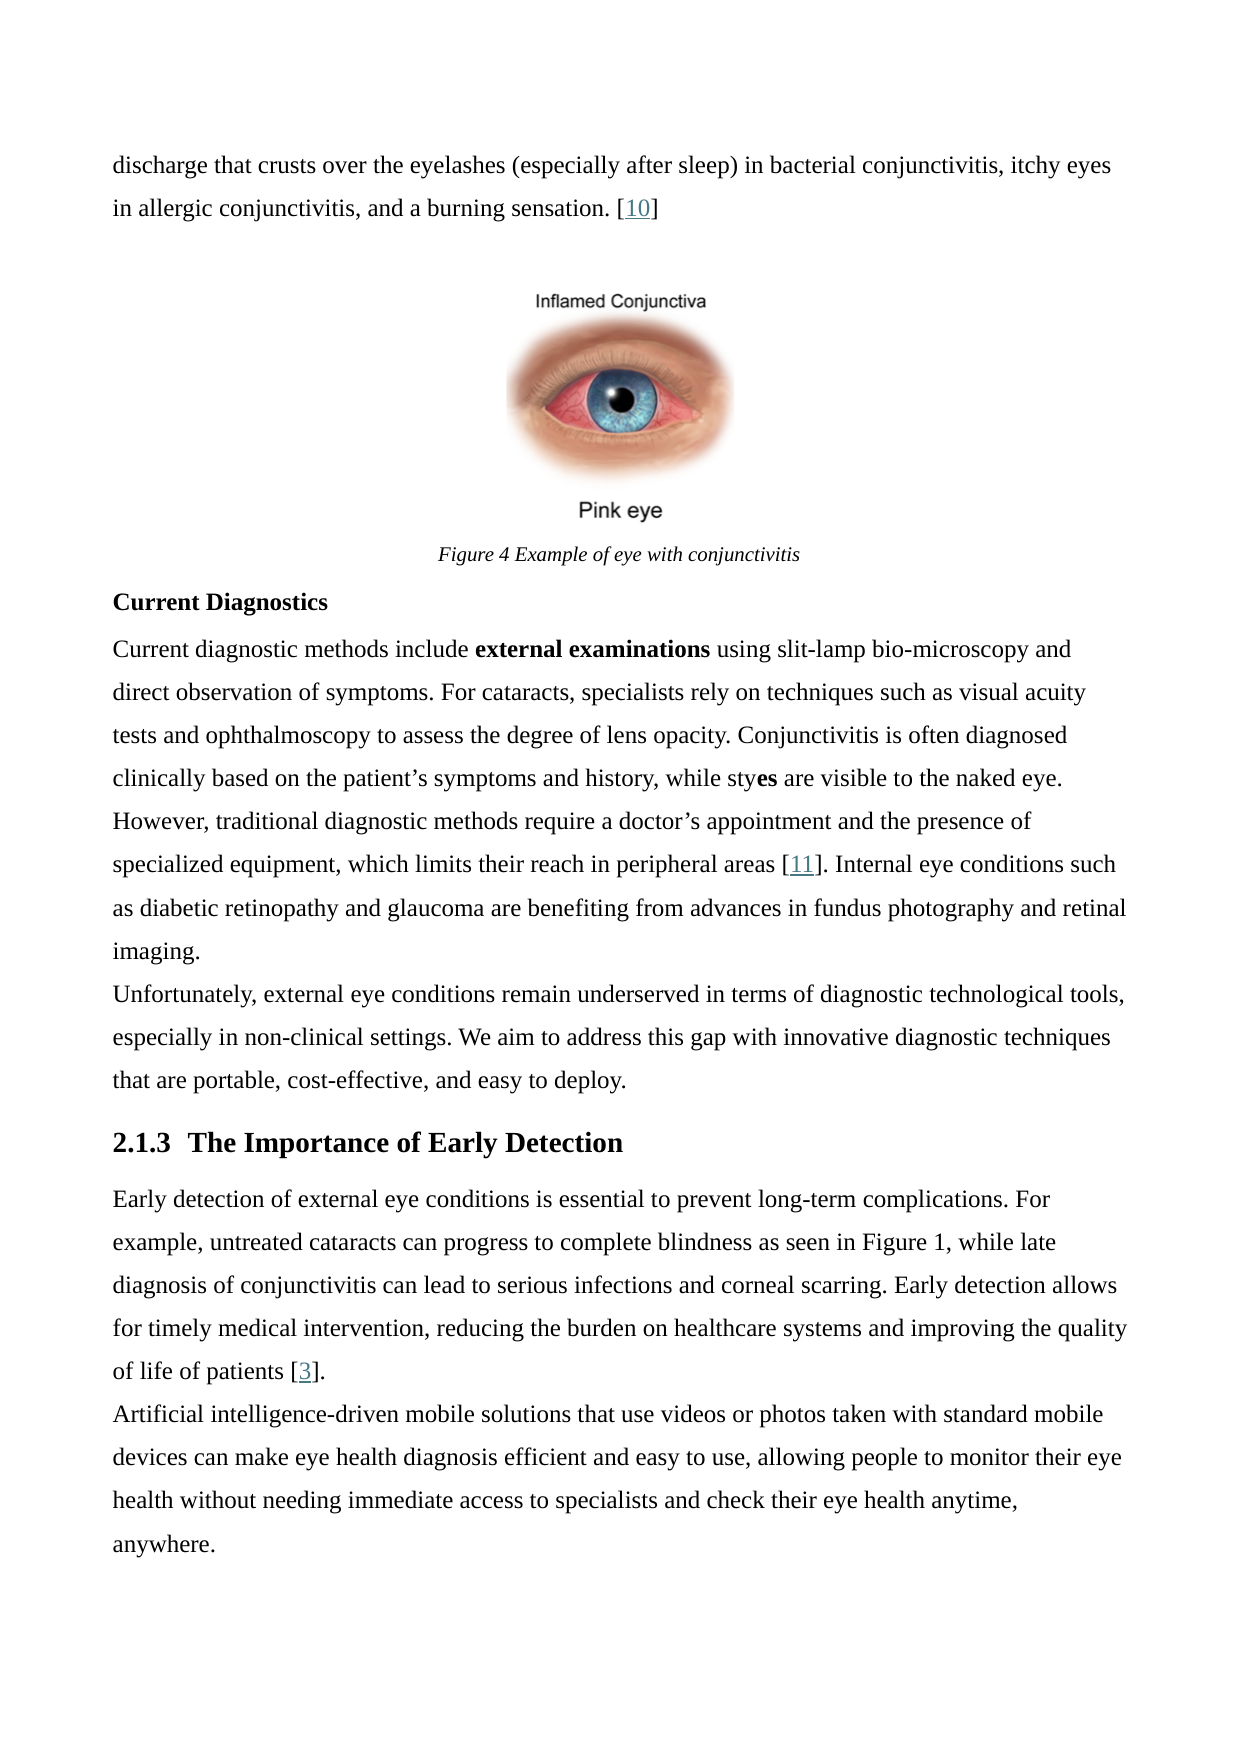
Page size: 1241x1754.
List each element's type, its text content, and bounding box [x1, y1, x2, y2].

text Current diagnostic methods include external examinations using slit-lamp bio-microscopy and direct observation of symptoms. For cataracts, specialists rely on techniques such as visual acuity tests and ophthalmoscopy to assess the degree of lens opacity. Conjunctivitis is often diagnosed clinically based on the patient’s symptoms and history, while styes are visible to the naked eye. However, traditional diagnostic methods require a doctor’s appointment and the presence of specialized equipment, which limits their reach in peripheral areas [11]. Internal eye conditions such as diabetic retinopathy and glaucoma are benefiting from advances in fundus photography and retinal imaging. [112, 634, 1128, 964]
text Early detection of external eye conditions is essential to prevent long-term complications. For example, untreated cataracts can progress to complete blindness as seen in Figure 1, while late diagnosis of conjunctivitis can lead to serious infections and corneal scarring. Early detection allows for timely medical intervention, reducing the burden on healthcare systems and improving the quality of life of patients [3]. [112, 1184, 1128, 1385]
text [112, 150, 1128, 222]
text Unfortunately, external eye conditions remain underserved in terms of diagnostic technological tools, especially in non-clinical settings. We aim to address this gap with innovative diagnostic techniques that are portable, cost-effective, and easy to deploy. [112, 979, 1128, 1094]
text Figure 4 Example of eye with conjunctivitis [112, 542, 1128, 566]
text Artificial intelligence-driven mobile solutions that use videos or photos taken with standard mobile devices can make eye health diagnosis efficient and easy to use, allowing people to monitor their eye health without needing immediate access to specialists and check their eye health anytime, anywhere. [112, 1399, 1128, 1557]
picture [506, 279, 735, 528]
subtitle The Importance of Early Detection [112, 1125, 1128, 1158]
subtitle Current Diagnostics [112, 587, 1128, 615]
